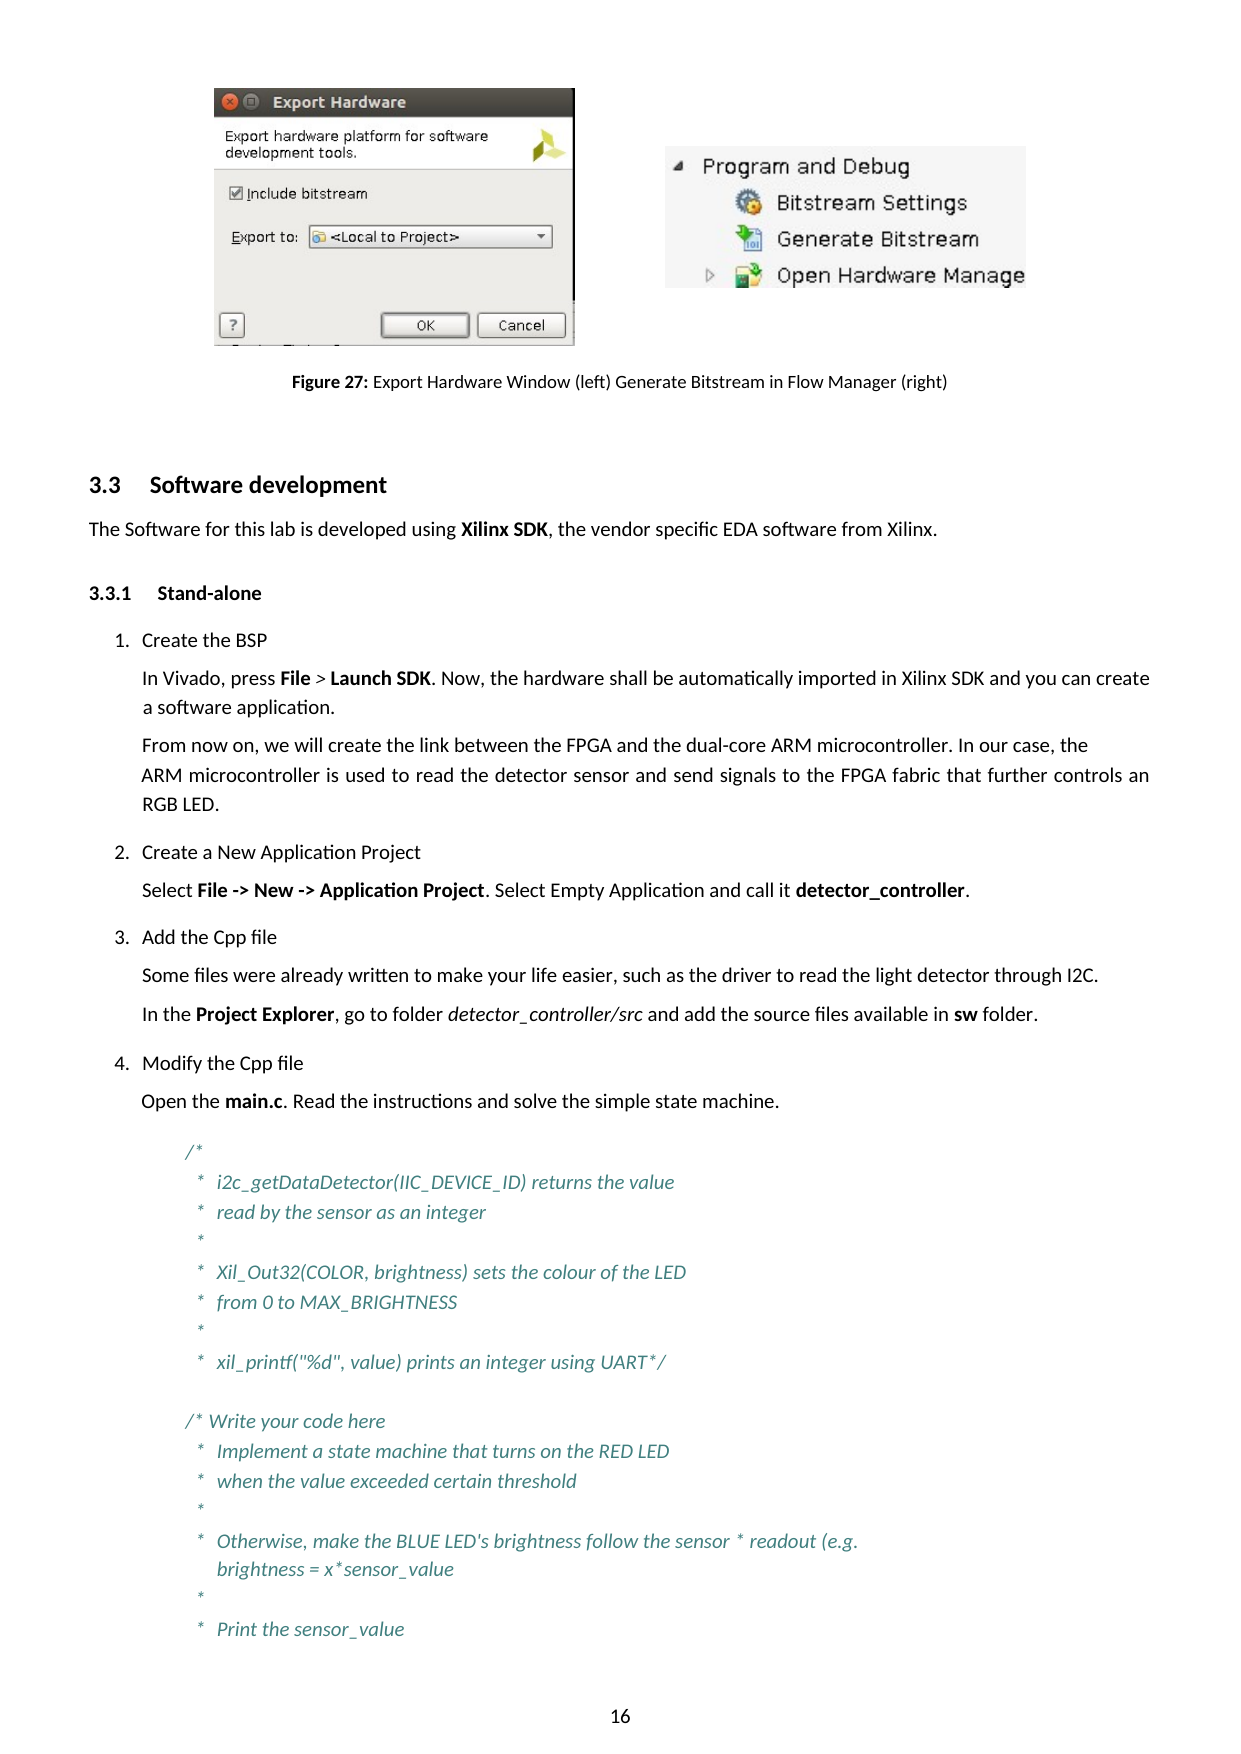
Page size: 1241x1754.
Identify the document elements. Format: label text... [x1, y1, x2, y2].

list from 0 to MAX_BRIGHTNESS [195, 1289, 872, 1314]
text * [195, 1319, 872, 1344]
list Print the sensor_value [195, 1616, 872, 1642]
text Open the main.c. Read the instructions and solve the simple state machine. [141, 1088, 1152, 1114]
picture [214, 88, 575, 346]
list when the value exceeded certain threshold [195, 1468, 872, 1494]
text Some files were already written to make your life easier, such as the driver to read the light detector through I2C. [142, 963, 1152, 988]
list Add the Cpp file [114, 924, 1152, 950]
text From now on, we will create the link between the FPGA and the dual-core ARM microcontroller. In our case, the [142, 733, 1152, 758]
text In the Project Explorer, go to folder detector_controller/src and add the source files available in sw folder. [142, 1001, 1152, 1027]
list i2c_getDataDetector(IIC_DEVICE_ID) returns the value [195, 1169, 872, 1195]
list read by the sensor as an integer [195, 1199, 872, 1225]
list xil_printf("%d", value) prints an integer using UART*/ [195, 1349, 872, 1374]
text * [195, 1587, 872, 1612]
text The Software for this lab is developed using Xilinx SDK, the vendor specific EDA software from Xilinx. [88, 516, 1152, 541]
list Xil_Out32(COLOR, brightness) sets the colour of the LED [195, 1259, 872, 1284]
subtitle Stand-alone [88, 580, 1154, 606]
text * [195, 1229, 872, 1255]
list Modify the Cpp file [114, 1050, 1152, 1075]
text /* Write your code here [185, 1408, 872, 1434]
text ARM microcontroller is used to read the detector sensor and send signals to the FPGA fabric that further controls an RGB LED. [141, 763, 1152, 817]
text In Vivado, press File > Launch SDK. Now, the hardware shall be automatically imported in Xilinx SDK and you can create a software application. [142, 666, 1152, 719]
list Implement a state machine that turns on the RED LED [195, 1438, 872, 1464]
text /* [185, 1139, 872, 1165]
text Select File -> New -> Application Project. Select Empty Application and call it detector_controller. [142, 877, 1154, 903]
subtitle Software development [88, 469, 1152, 499]
list Create a New Application Project [114, 839, 1152, 864]
picture [665, 146, 1026, 288]
text Figure 27: Export Hardware Window (left) Generate Bitstream in Flow Manager (right) [88, 371, 1152, 393]
list Otherwise, make the BLUE LED's brightness follow the sensor * readout (e.g. brightness = x*sensor_value [195, 1528, 872, 1582]
text * [195, 1498, 872, 1523]
list Create the BSP [114, 627, 1152, 652]
